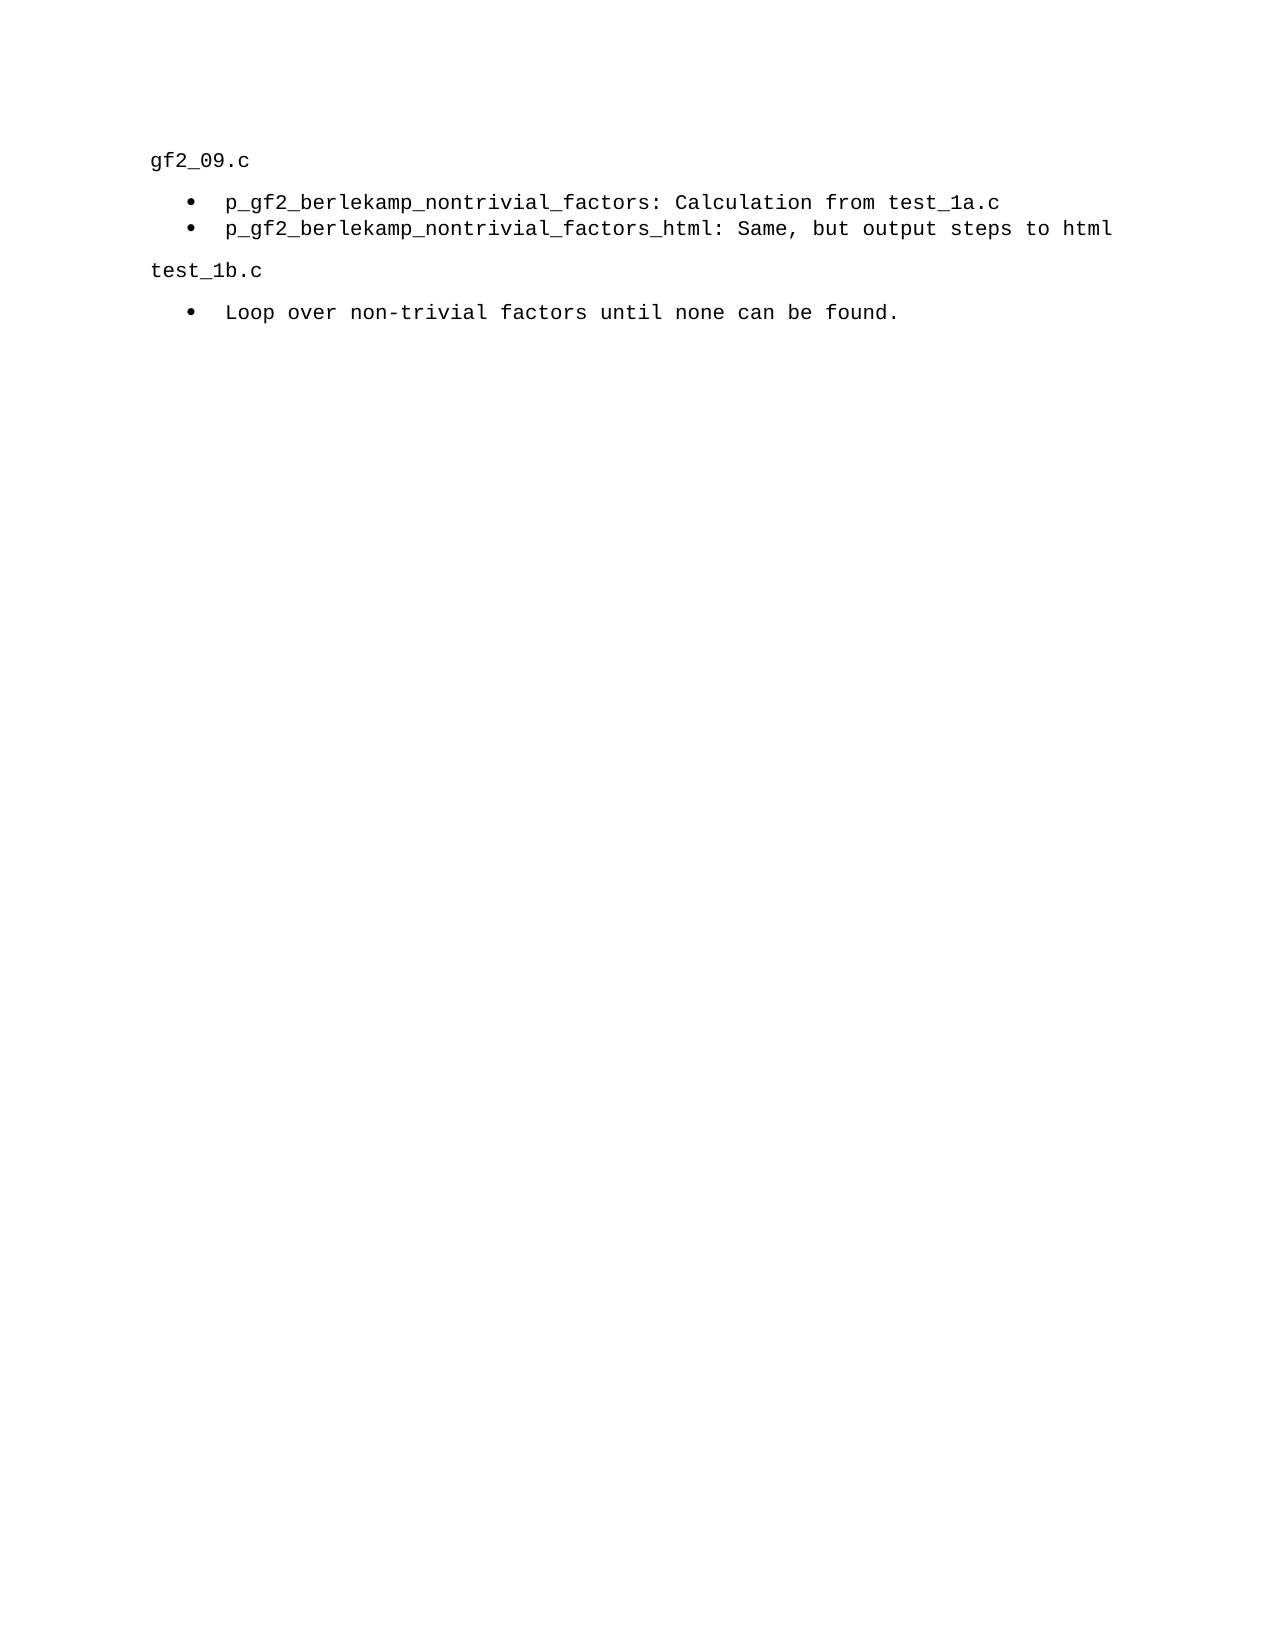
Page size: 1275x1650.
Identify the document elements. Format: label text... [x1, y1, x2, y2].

text test_1b.c [150, 260, 1125, 283]
list p_gf2_berlekamp_nontrivial_factors_html: Same, but output steps to html [187, 218, 1125, 241]
list Loop over non-trivial factors until none can be found. [187, 302, 1125, 326]
text gf2_09.c [150, 150, 1125, 174]
list p_gf2_berlekamp_nontrivial_factors: Calculation from test_1a.c [187, 192, 1125, 216]
